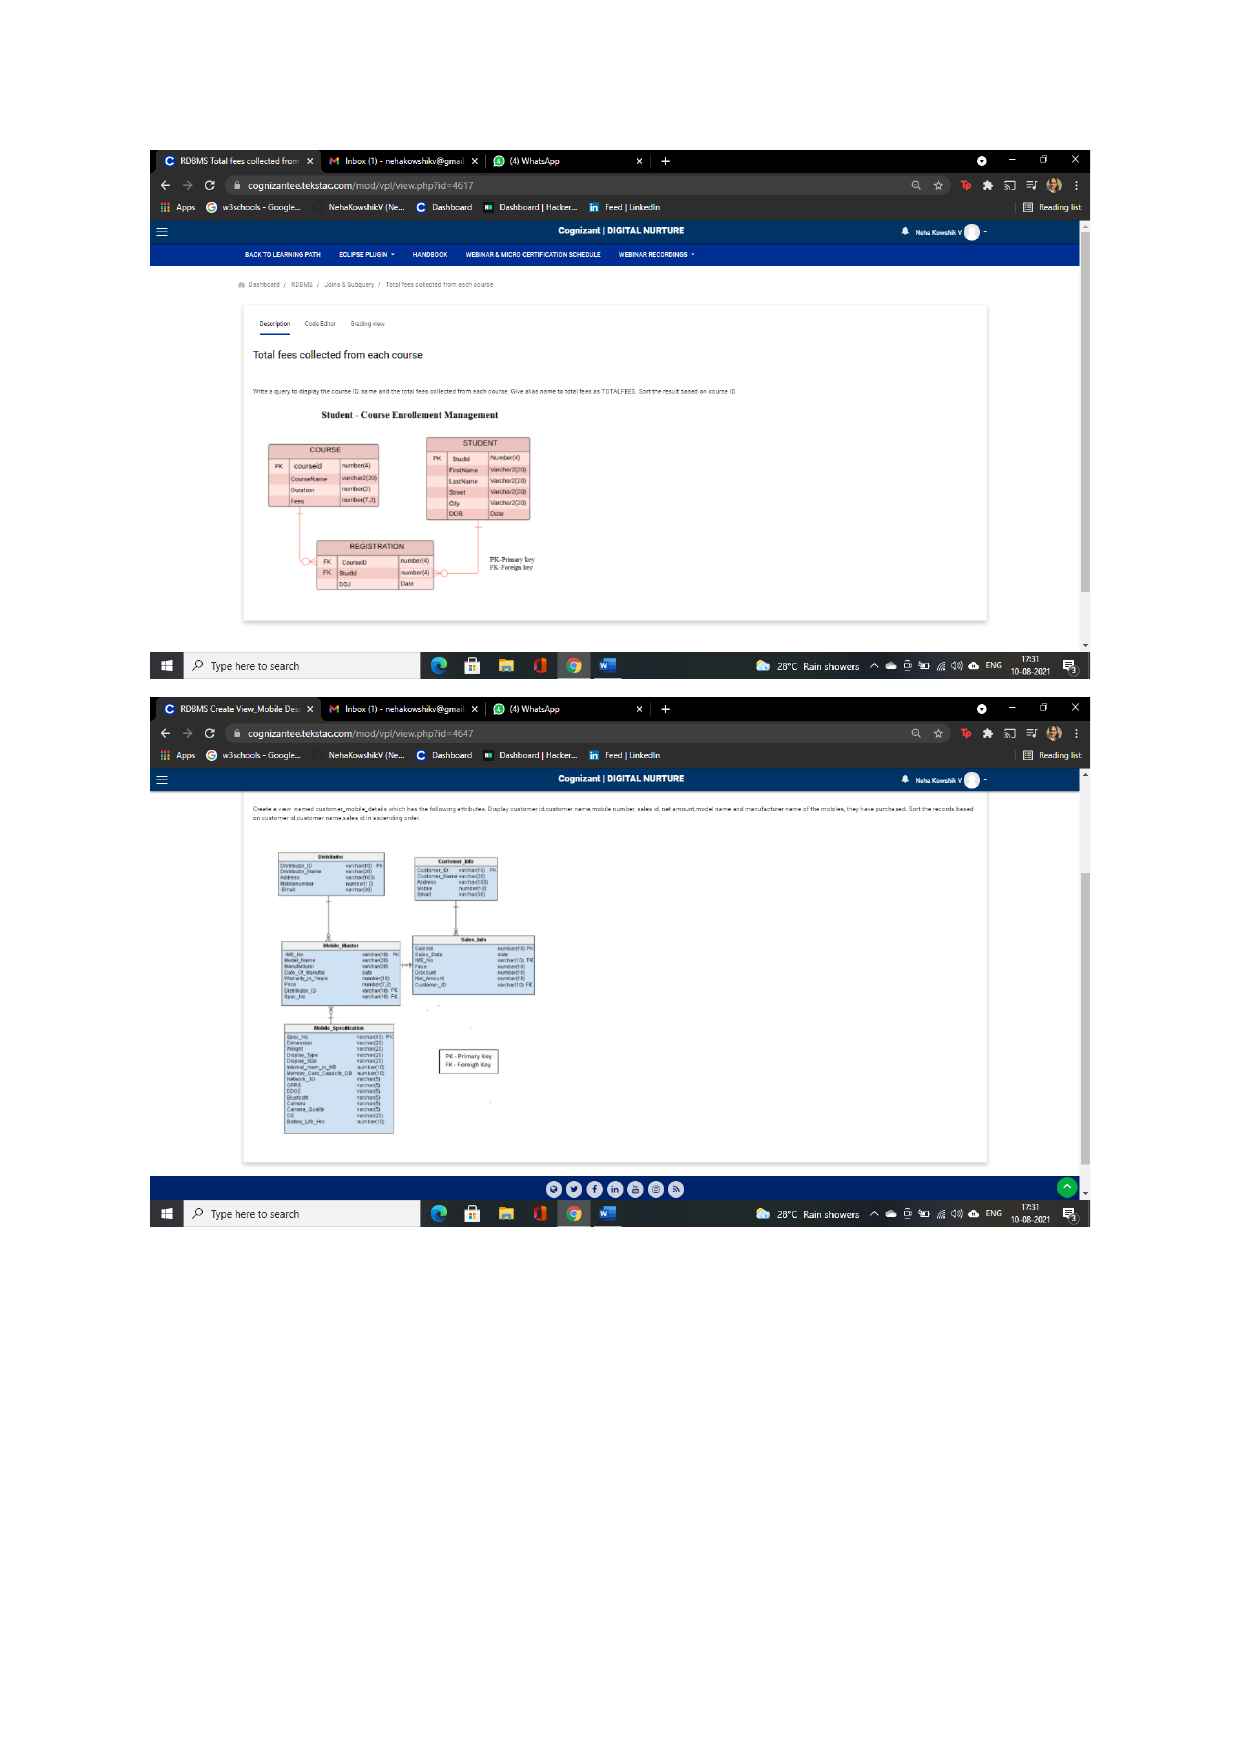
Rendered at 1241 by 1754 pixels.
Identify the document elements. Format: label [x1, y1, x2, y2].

picture [150, 697, 1091, 1227]
picture [150, 150, 1091, 679]
